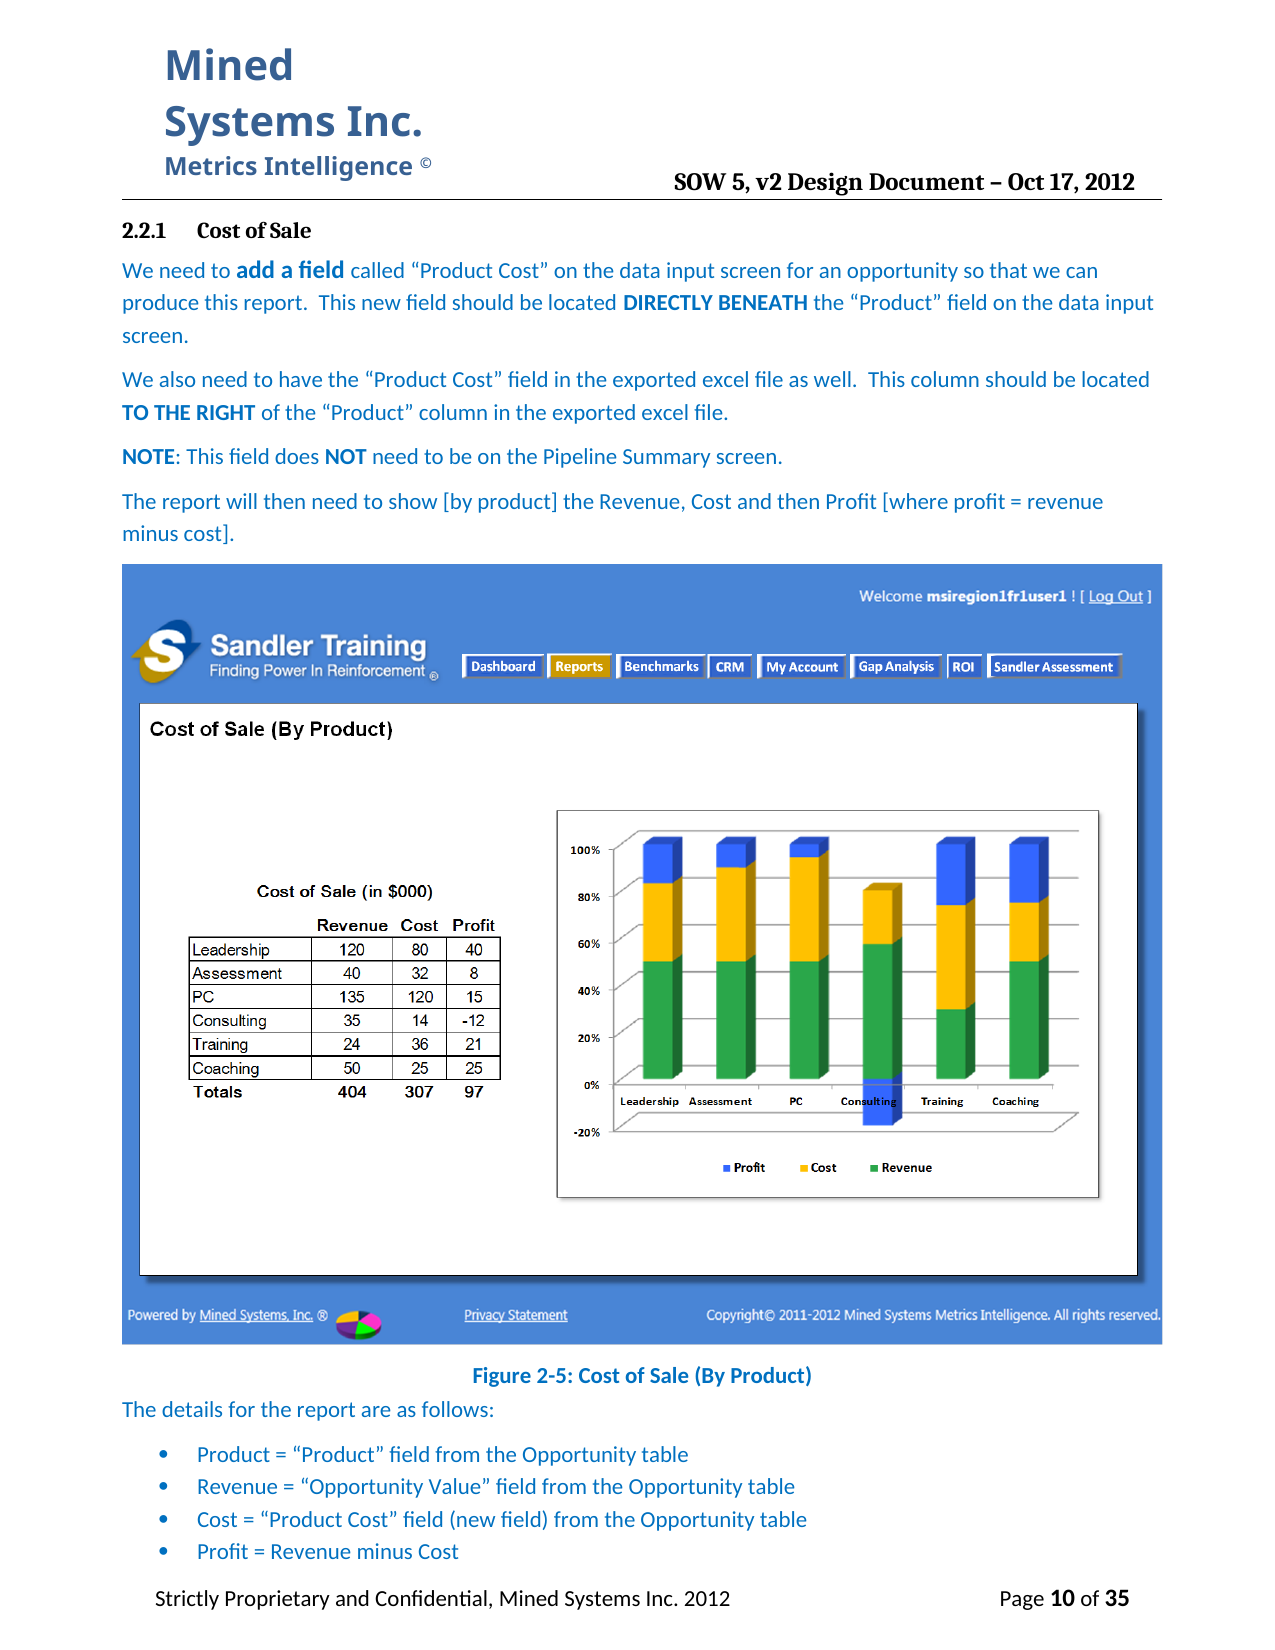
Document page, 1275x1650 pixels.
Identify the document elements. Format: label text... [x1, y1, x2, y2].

text NOTE: This field does NOT need to be on the Pipeline Summary screen. [122, 442, 1162, 470]
list Cost = “Product Cost” field (new field) from the Opportunity table [159, 1505, 1162, 1533]
text We also need to have the “Product Cost” field in the exported excel file as well. This column should be located TO THE RIGHT of the “Product” column in the exported excel file. [122, 365, 1162, 426]
list Revenue = “Opportunity Value” field from the Opportunity table [159, 1472, 1162, 1501]
text We need to add a field called “Product Cost” on the data input screen for an opportunity so that we can produce this report. This new field should be located DIRECTLY BENEATH the “Product” field on the data input screen. [122, 254, 1162, 349]
text The report will then need to show [by product] the Revenue, Cost and then Profit [where profit = revenue minus cost]. [122, 487, 1162, 547]
list Product = “Product” field from the Opportunity table [159, 1440, 1162, 1468]
text The details for the report are as follows: [122, 1396, 1162, 1424]
subtitle Cost of Sale [122, 217, 1162, 244]
list Profit = Revenue minus Cost [159, 1537, 1162, 1565]
picture [121, 563, 1163, 1345]
